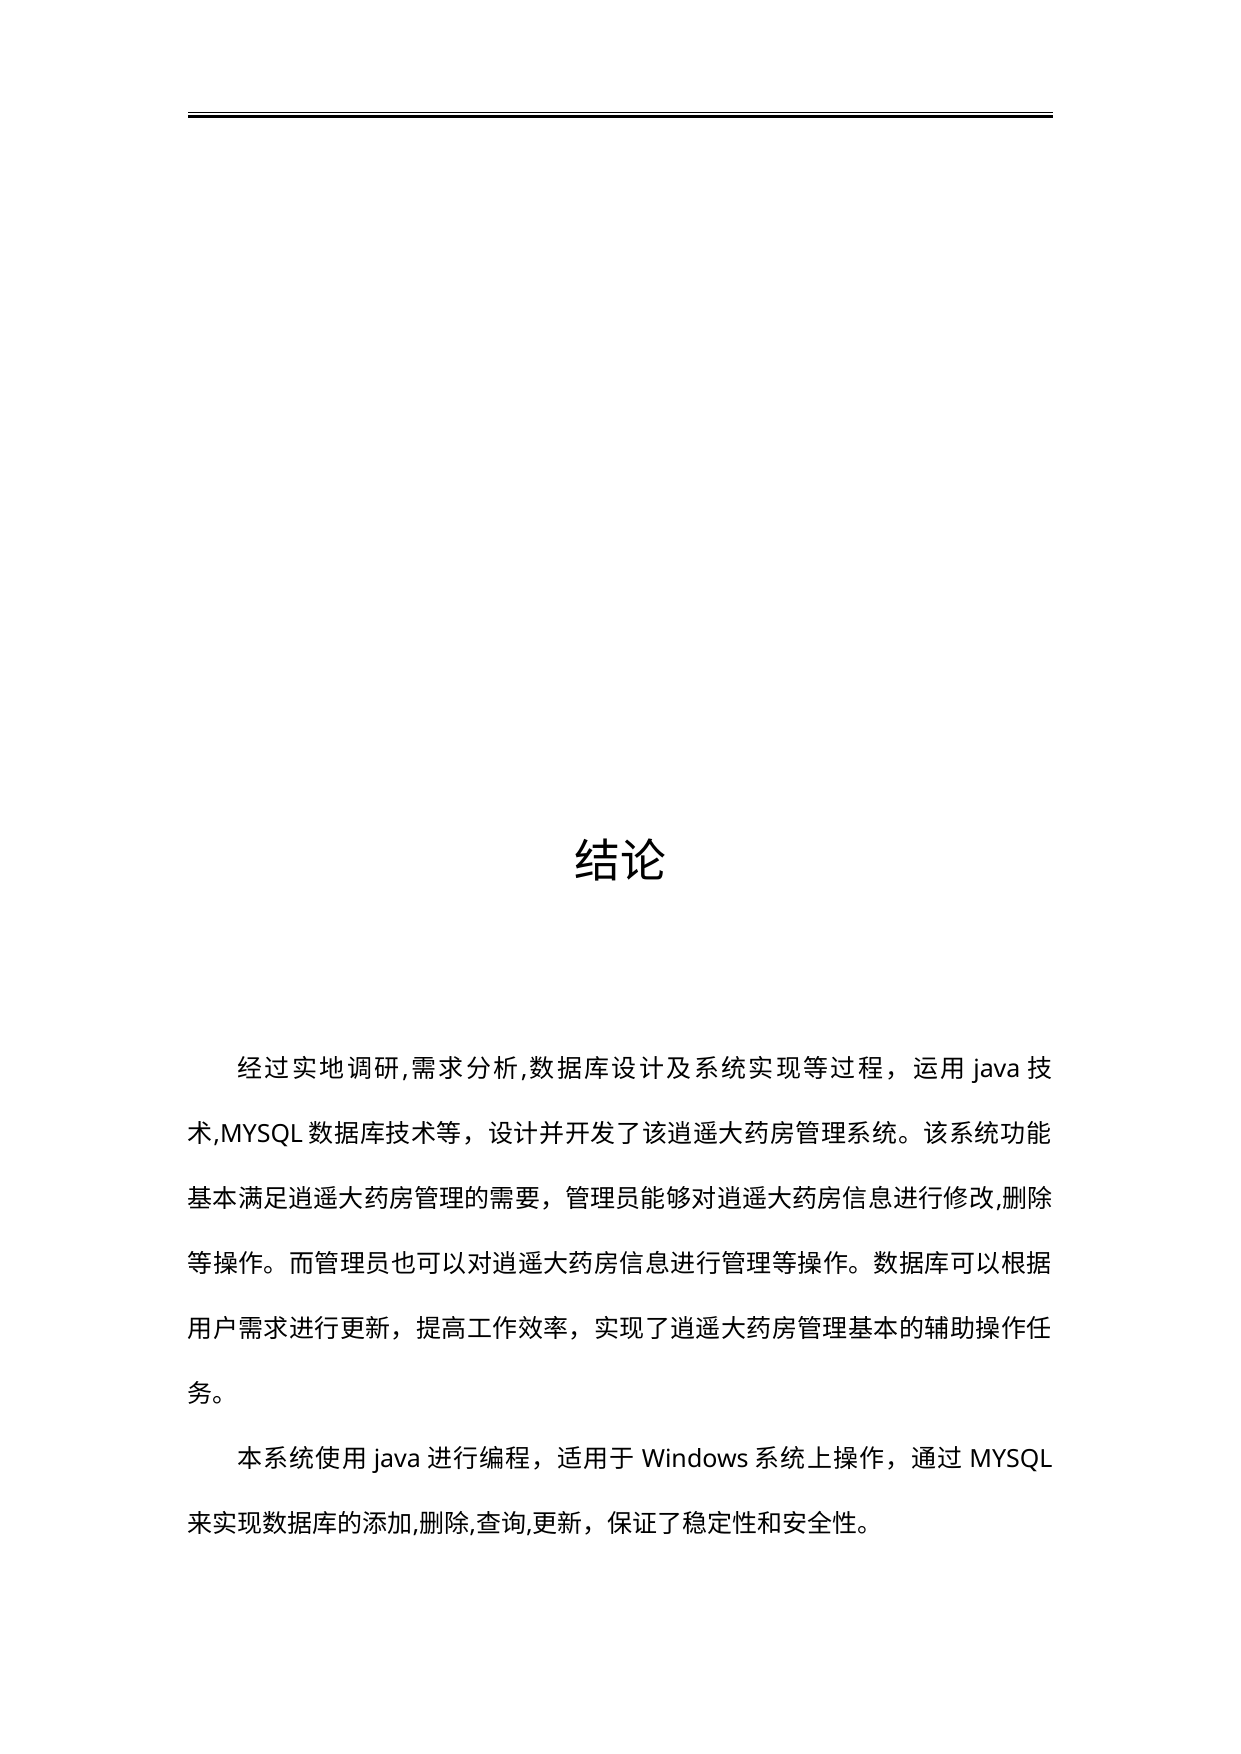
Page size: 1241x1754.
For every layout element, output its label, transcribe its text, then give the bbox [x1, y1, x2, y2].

subtitle 结论 [187, 808, 1053, 906]
text 经过实地调研,需求分析,数据库设计及系统实现等过程，运用java技术,MYSQL数据库技术等，设计并开发了该逍遥大药房管理系统。该系统功能基本满足逍遥大药房管理的需要，管理员能够对逍遥大药房信息进行修改,删除等操作。而管理员也可以对逍遥大药房信息进行管理等操作。数据库可以根据用户需求进行更新，提高工作效率，实现了逍遥大药房管理基本的辅助操作任务。 [187, 1034, 1053, 1424]
text 本系统使用java进行编程，适用于Windows系统上操作，通过MYSQL来实现数据库的添加,删除,查询,更新，保证了稳定性和安全性。 [187, 1424, 1053, 1554]
